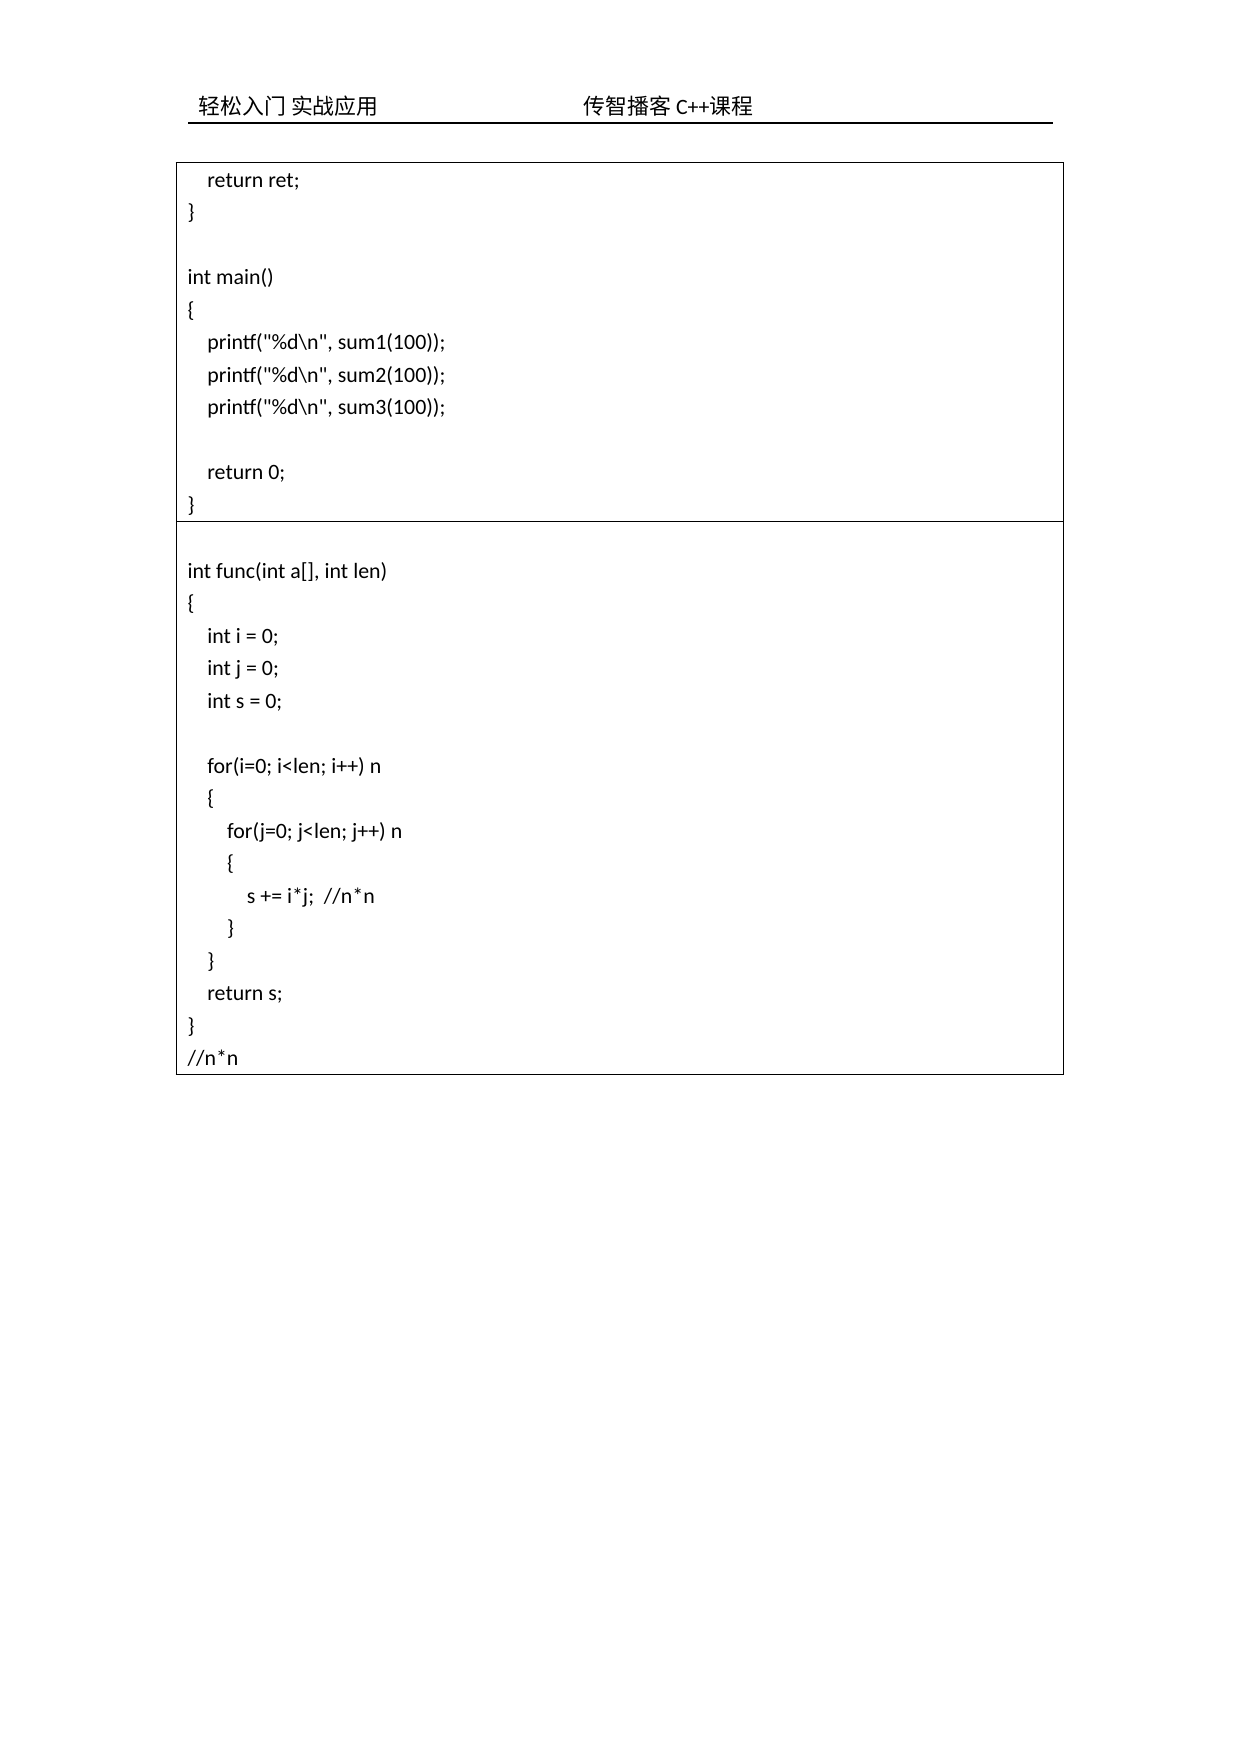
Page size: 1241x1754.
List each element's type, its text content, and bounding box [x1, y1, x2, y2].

table_cell int func(int a[], int len) { int i = 0; int j = 0; int s = 0; for(i=0; i<len; i++) n { for(j=0; j<len; j++) n { s += i*j; //n*n } } return s; } //n*n [177, 522, 1063, 1074]
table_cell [177, 163, 1063, 521]
